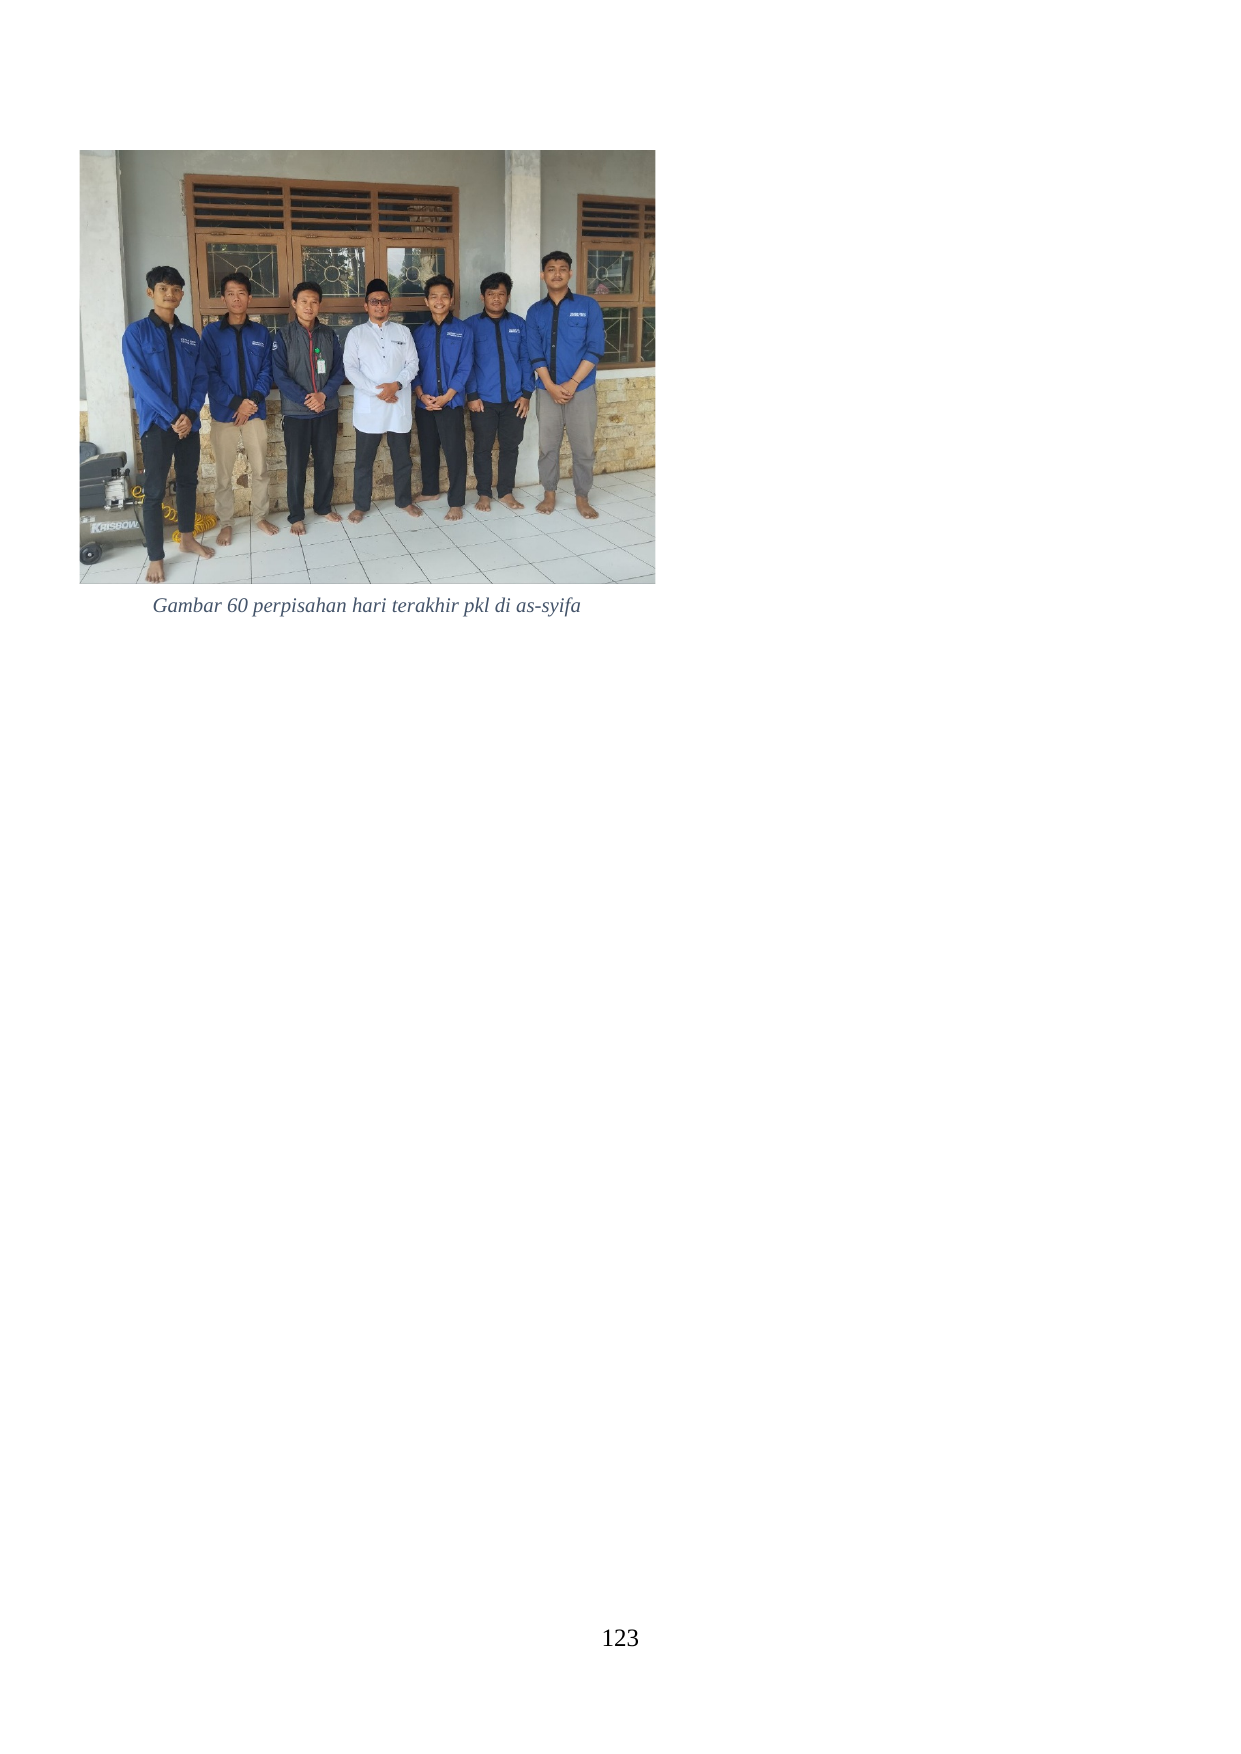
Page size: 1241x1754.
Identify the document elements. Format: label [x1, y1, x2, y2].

picture [79, 150, 656, 584]
